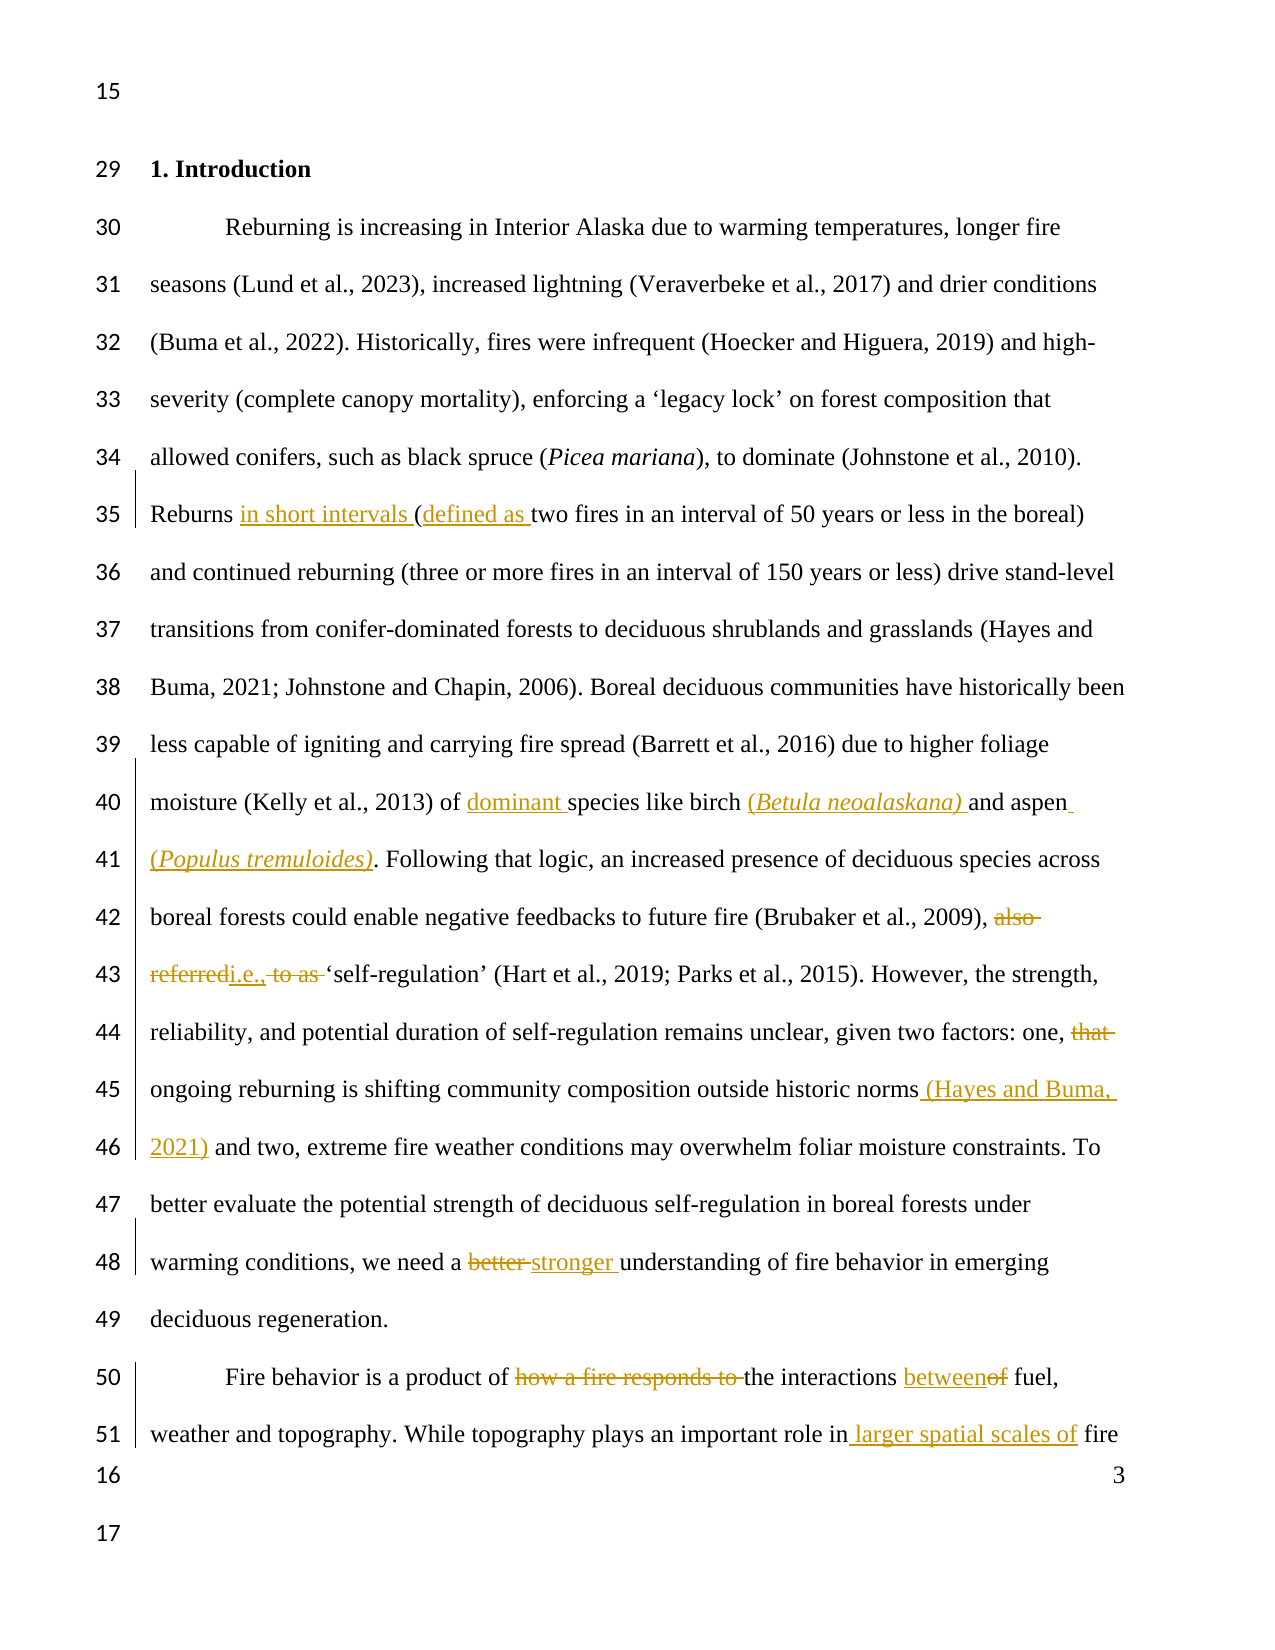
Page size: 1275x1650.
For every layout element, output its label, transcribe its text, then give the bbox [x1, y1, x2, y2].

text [150, 1362, 1125, 1448]
text Reburning is increasing in Interior Alaska due to warming temperatures, longer fire seasons (Lund et al., 2023), increased lightning (Veraverbeke et al., 2017) and drier conditions (Buma et al., 2022). Historically, fires were infrequent (Hoecker and Higuera, 2019) and high-severity (complete canopy mortality), enforcing a ‘legacy lock’ on forest composition that allowed conifers, such as black spruce (Picea mariana), to dominate (Johnstone et al., 2010). Reburns (two fires in an interval of 50 years or less in the boreal) and continued reburning (three or more fires in an interval of 150 years or less) drive stand-level transitions from conifer-dominated forests to deciduous shrublands and grasslands (Hayes and Buma, 2021; Johnstone and Chapin, 2006). Boreal deciduous communities have historically been less capable of igniting and carrying fire spread (Barrett et al., 2016) due to higher foliage moisture (Kelly et al., 2013) of species like birch and aspen. Following that logic, an increased presence of deciduous species across boreal forests could enable negative feedbacks to future fire (Brubaker et al., 2009), ‘self-regulation’ (Hart et al., 2019; Parks et al., 2015). However, the strength, reliability, and potential duration of self-regulation remains unclear, given two factors: one, ongoing reburning is shifting community composition outside historic norms and two, extreme fire weather conditions may overwhelm foliar moisture constraints. To better evaluate the potential strength of deciduous self-regulation in boreal forests under warming conditions, we need a understanding of fire behavior in emerging deciduous regeneration. [150, 212, 1125, 1333]
subtitle 1. Introduction [150, 154, 1125, 183]
